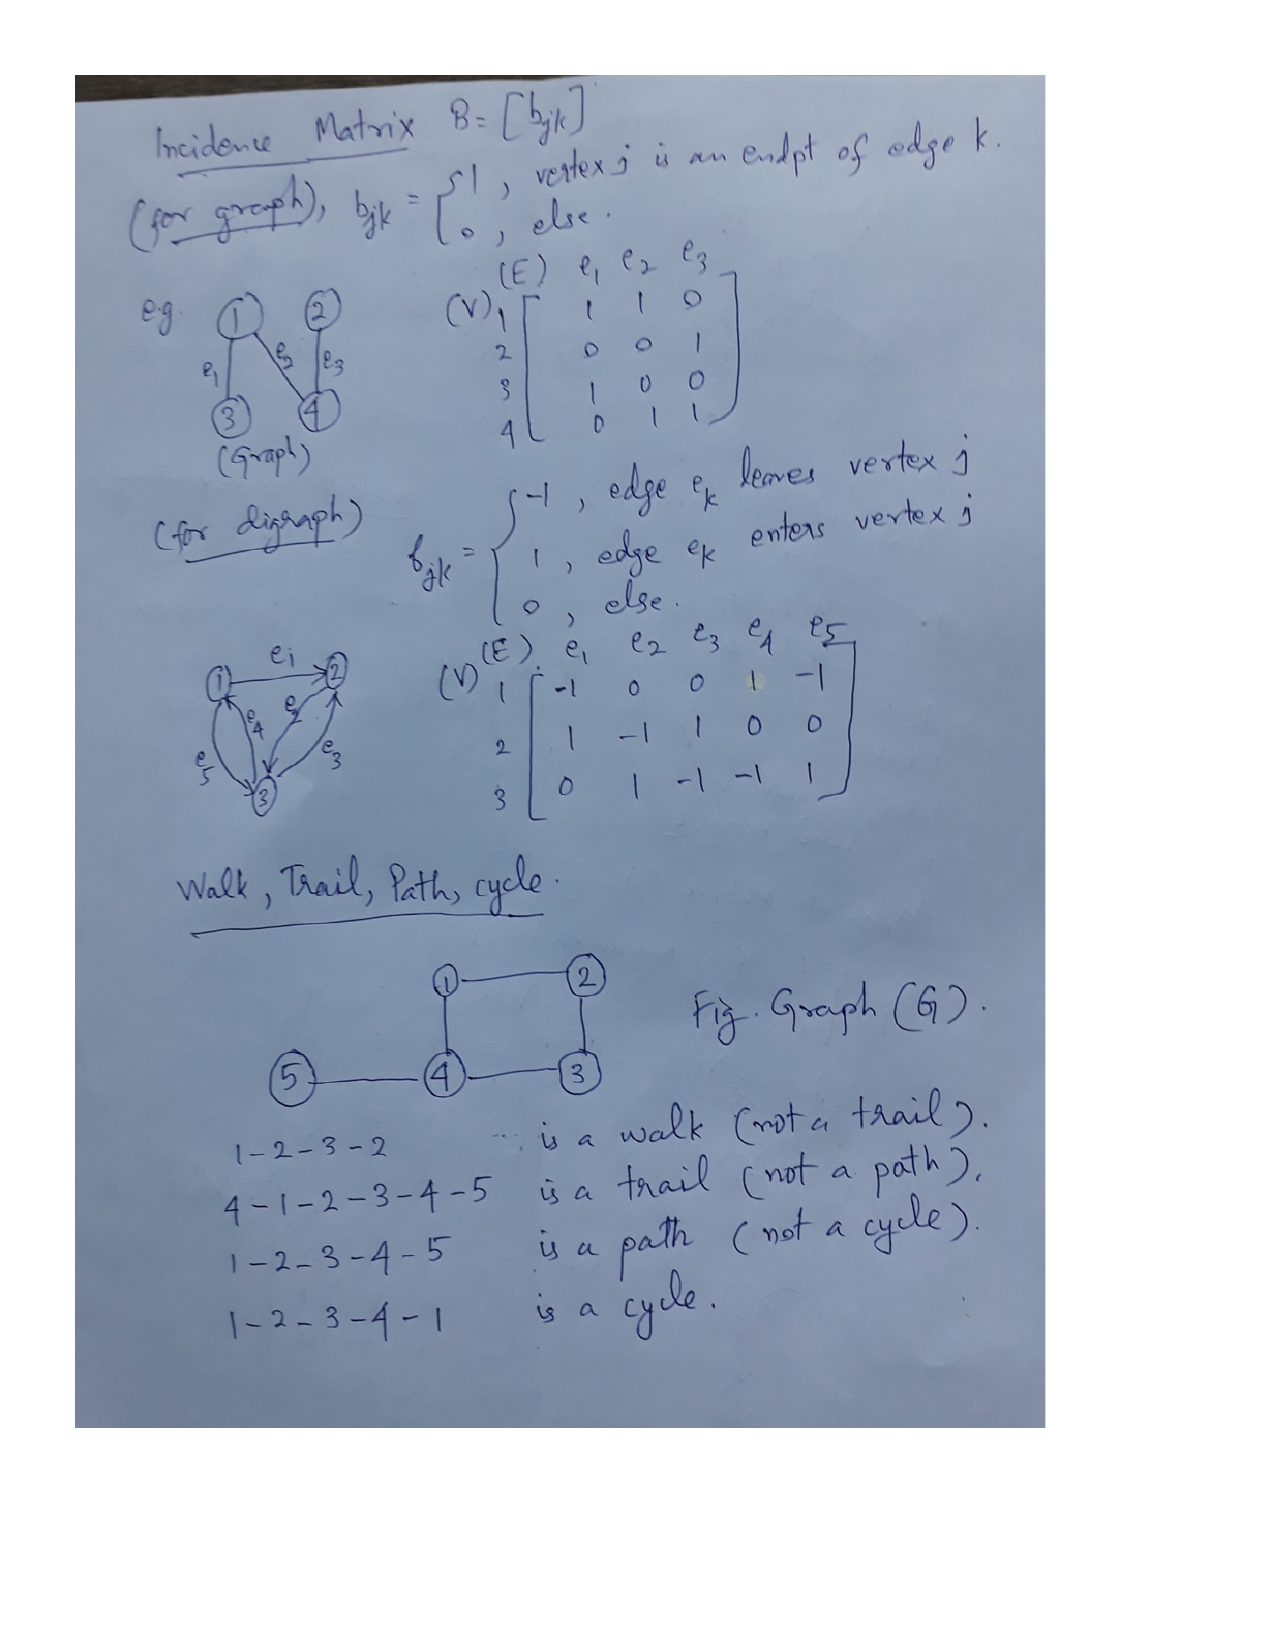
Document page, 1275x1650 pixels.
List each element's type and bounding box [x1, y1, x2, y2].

picture [75, 75, 1046, 1428]
